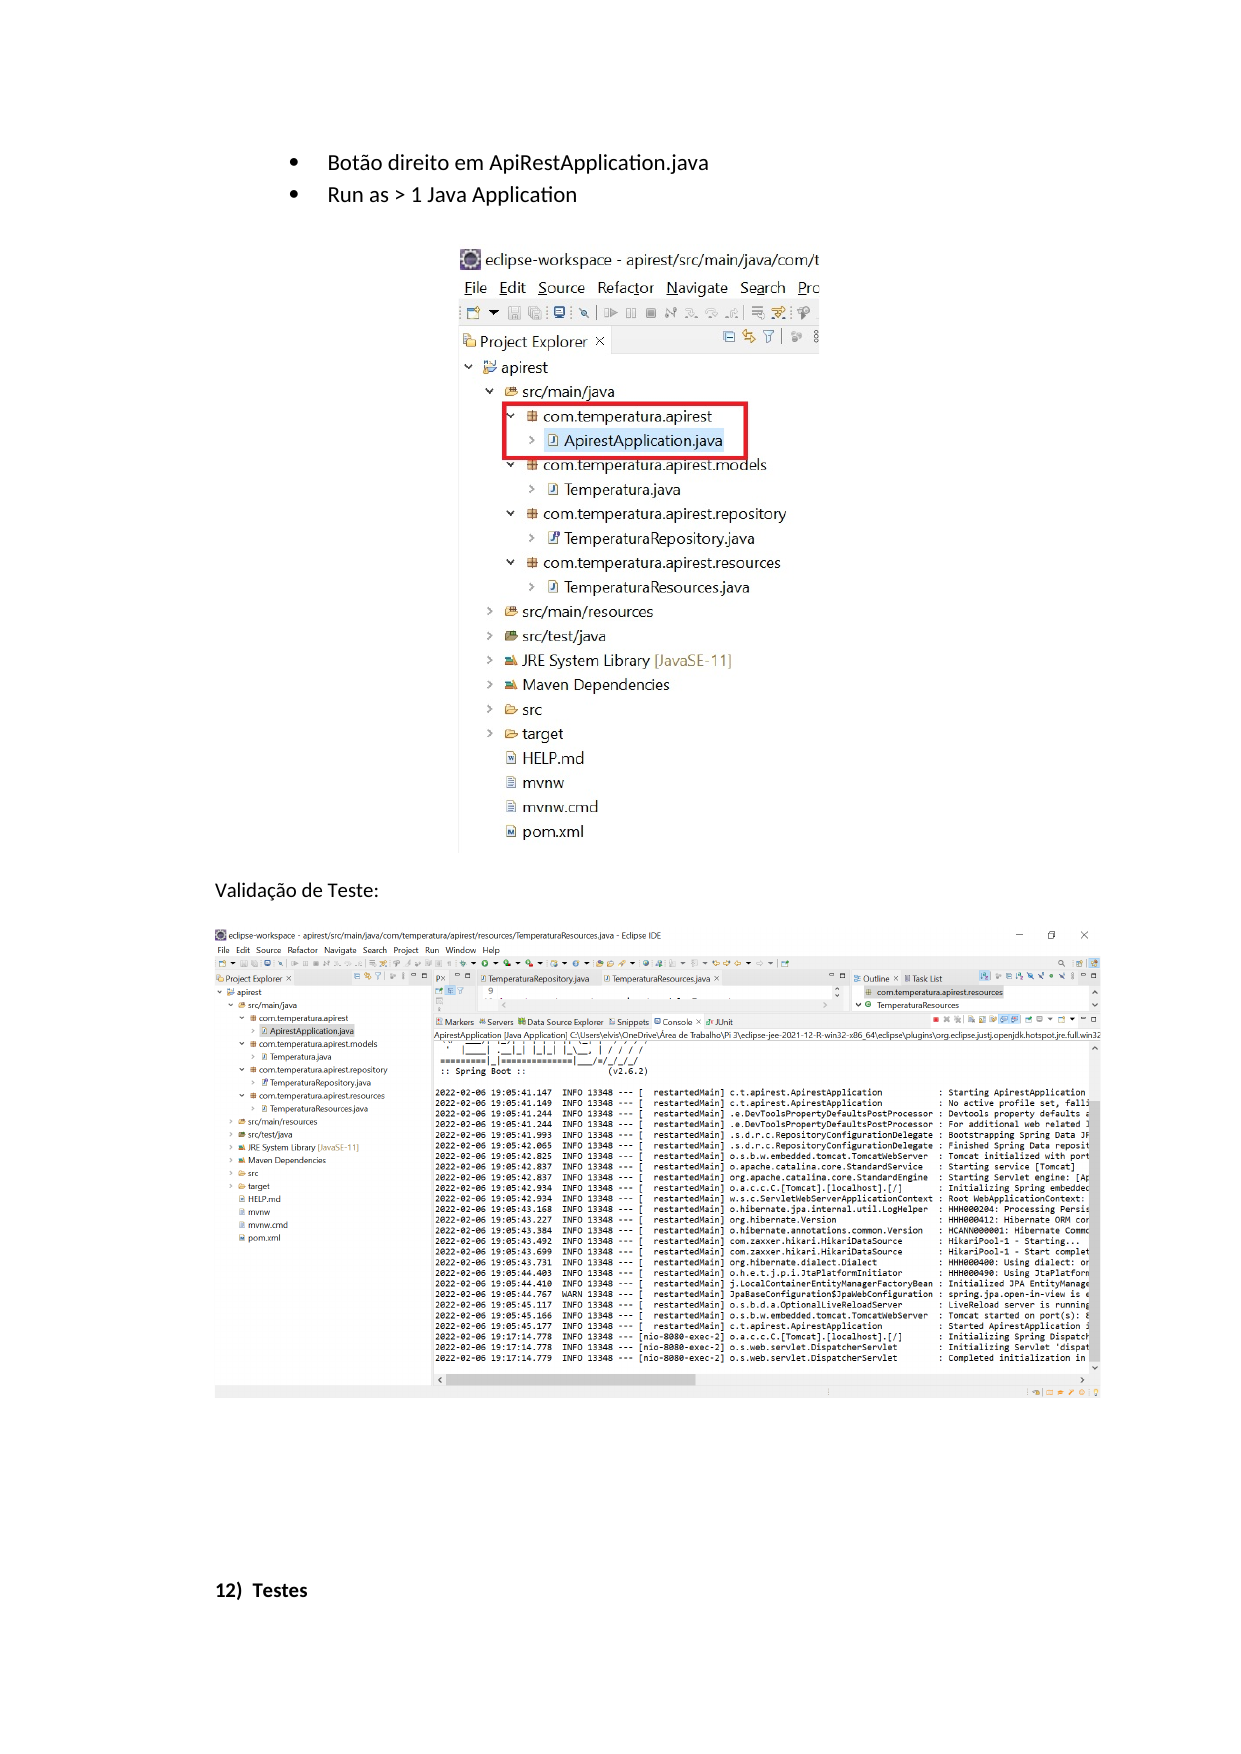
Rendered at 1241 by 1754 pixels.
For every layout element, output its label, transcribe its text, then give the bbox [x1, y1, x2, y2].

list Botão direito em ApiRestApplication.java [290, 148, 1063, 176]
text Validação de Teste: [215, 877, 1063, 903]
picture [214, 927, 1101, 1398]
list Testes [215, 1577, 1063, 1602]
list Run as > 1 Java Application [290, 180, 1063, 208]
picture [458, 244, 820, 853]
